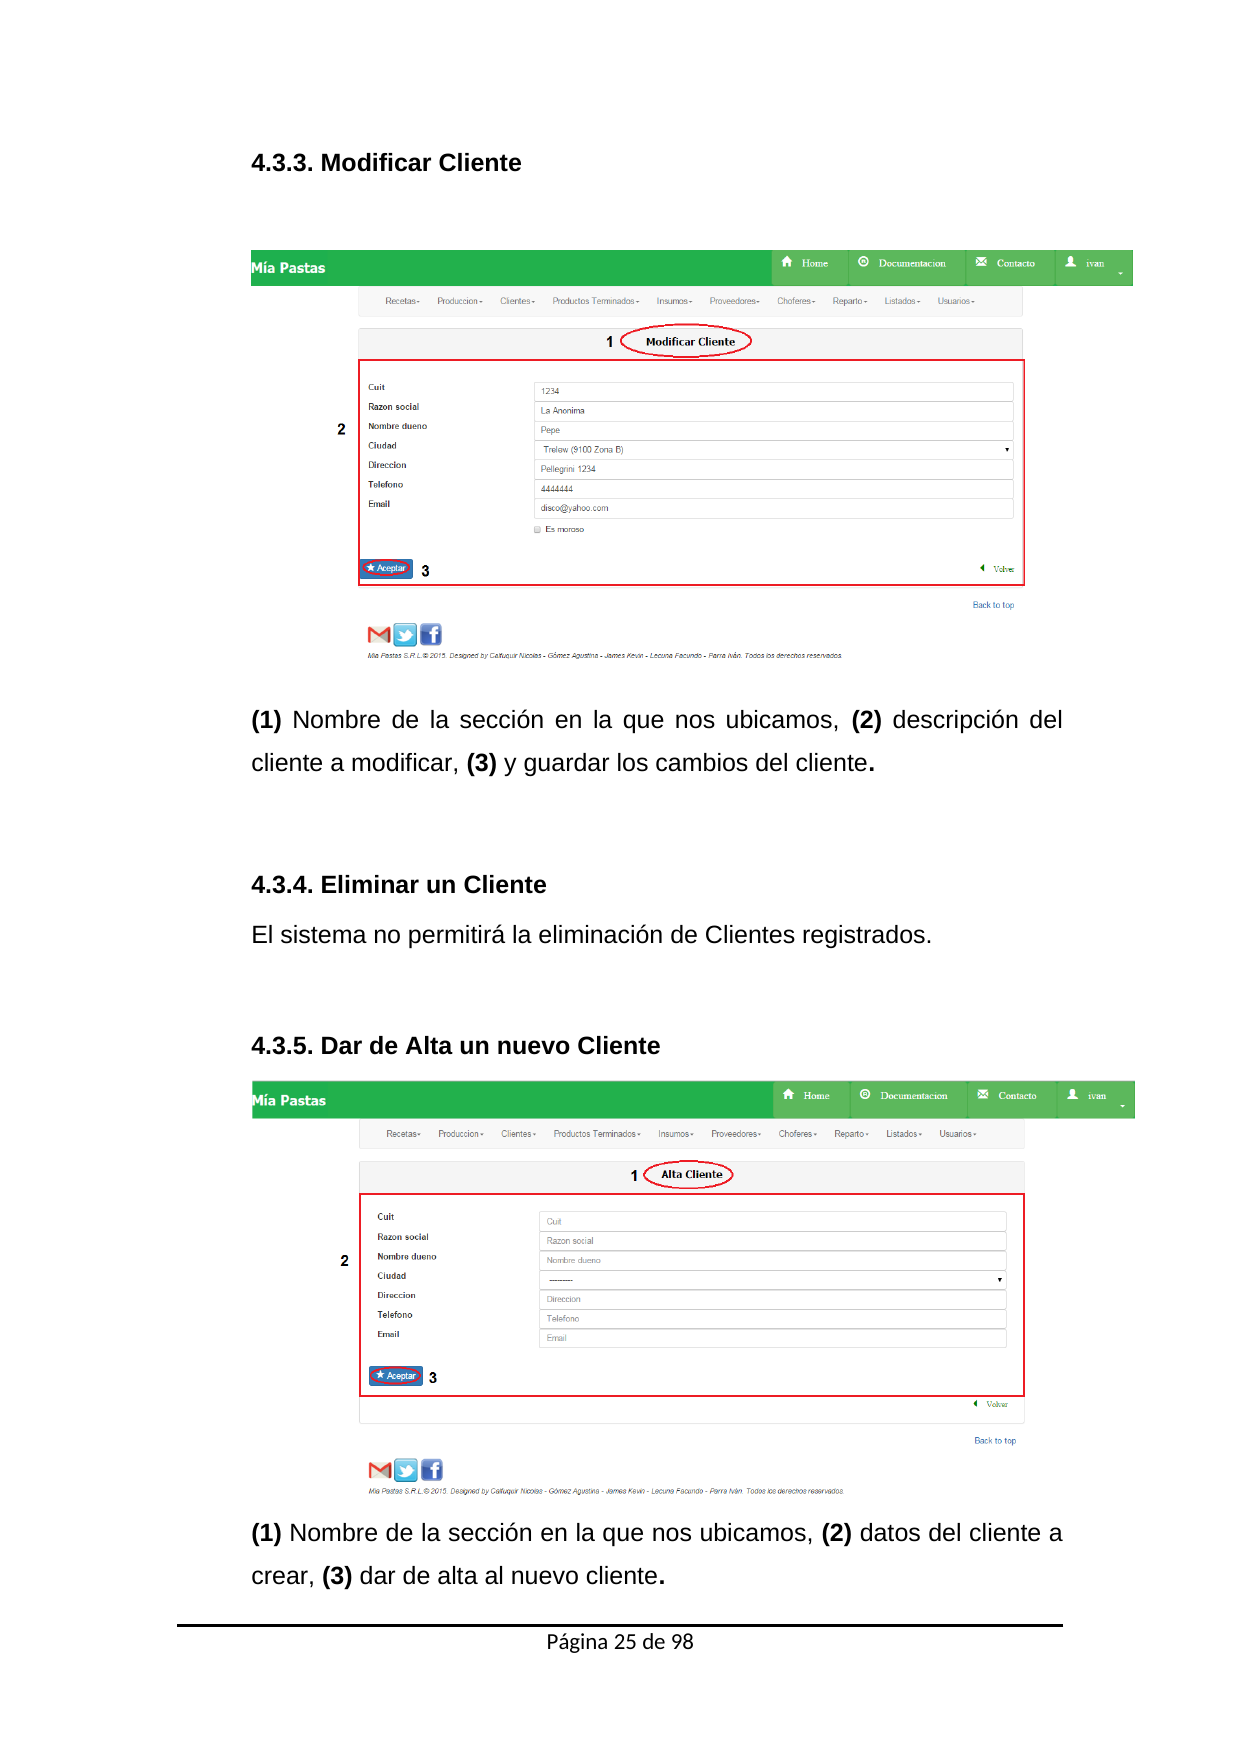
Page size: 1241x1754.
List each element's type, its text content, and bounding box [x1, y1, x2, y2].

subtitle 4.3.4. Eliminar un Cliente [177, 870, 1063, 899]
text El sistema no permitirá la eliminación de Clientes registrados. [251, 920, 1063, 948]
subtitle 4.3.3. Modificar Cliente [177, 148, 1063, 176]
subtitle 4.3.5. Dar de Alta un nuevo Cliente [177, 1031, 1063, 1059]
picture [251, 250, 1137, 681]
text (1) Nombre de la sección en la que nos ubicamos, (2) datos del cliente a crear, (3) dar de alta al nuevo cliente. [251, 1518, 1063, 1590]
text (1) Nombre de la sección en la que nos ubicamos, (2) descripción del cliente a modificar, (3) y guardar los cambios del cliente. [251, 705, 1063, 777]
picture [252, 1080, 1138, 1514]
